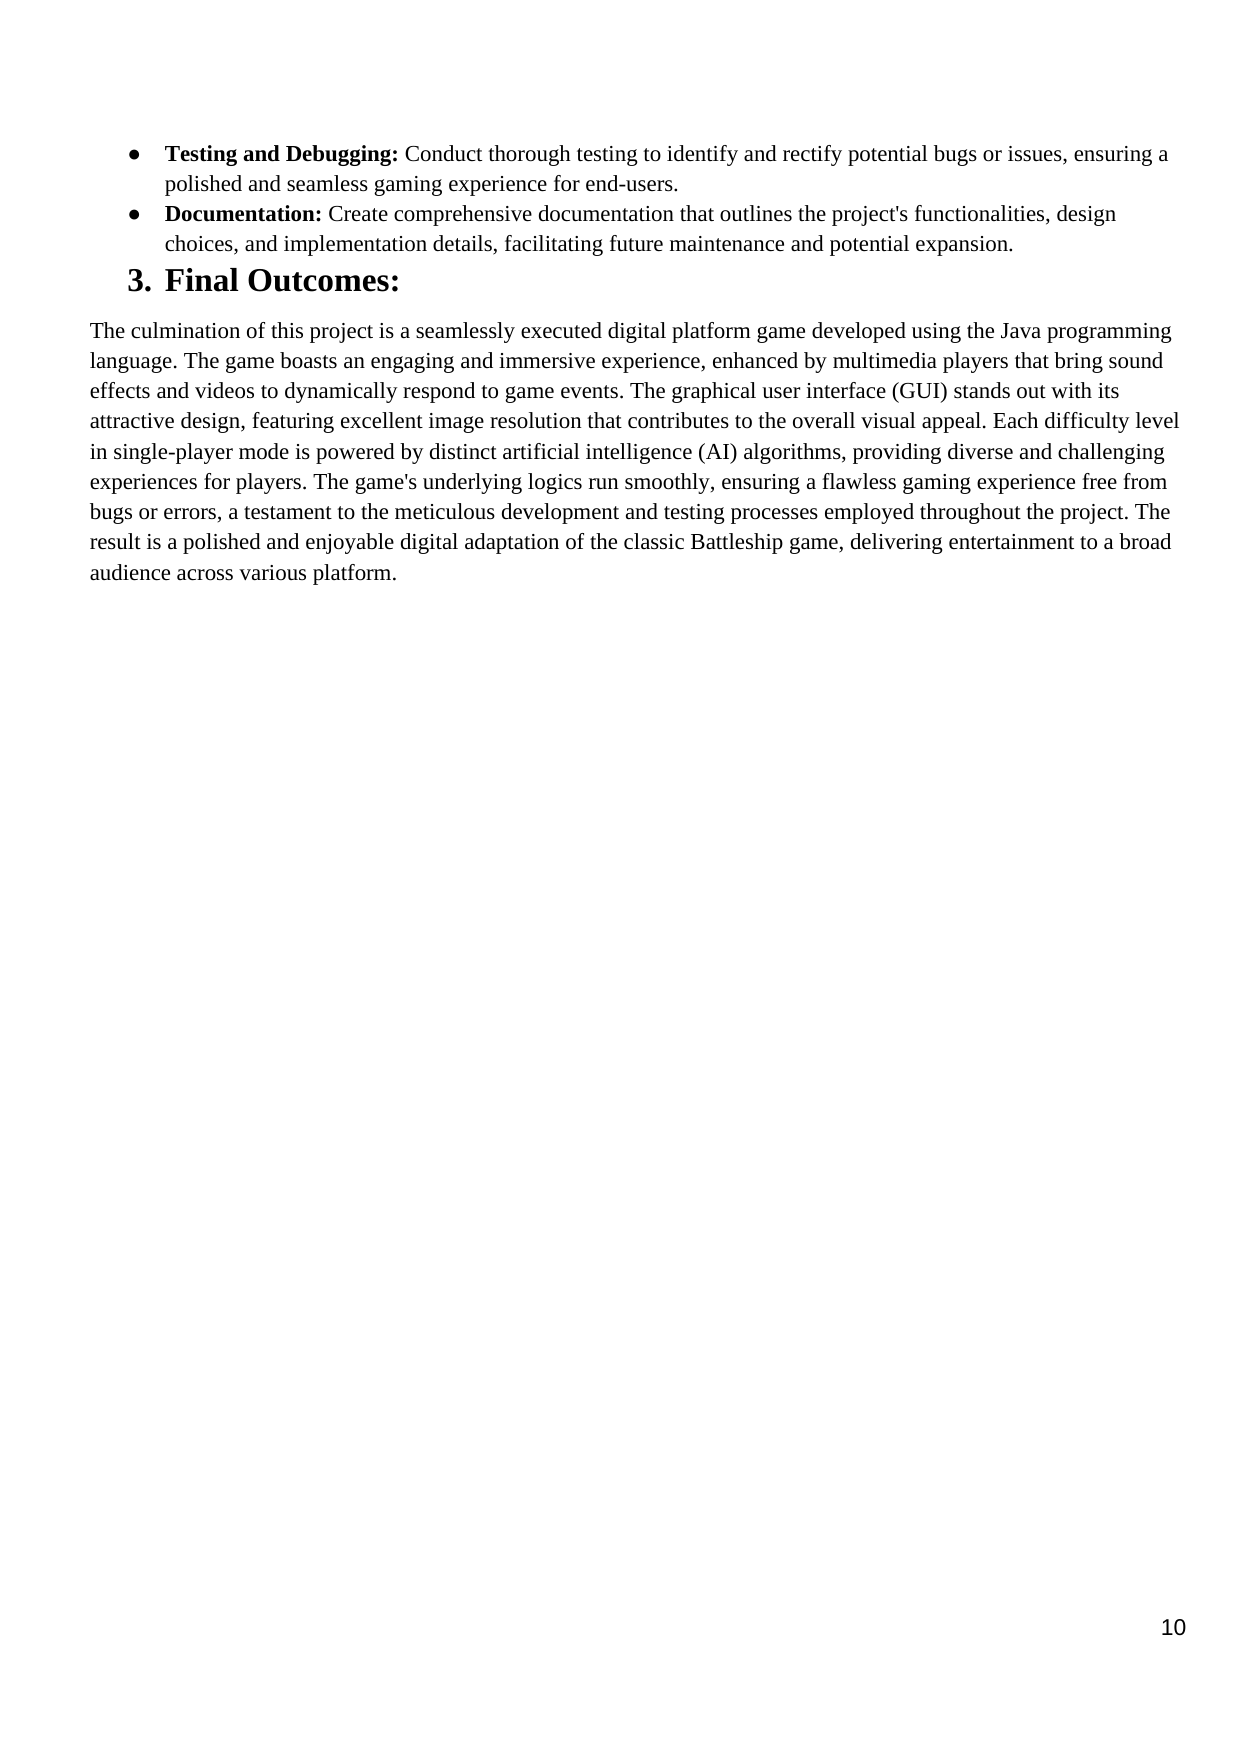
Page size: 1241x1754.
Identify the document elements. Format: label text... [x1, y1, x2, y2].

list Testing and Debugging: Conduct thorough testing to identify and rectify potential bugs or issues, ensuring a polished and seamless gaming experience for end-users. [127, 139, 1186, 196]
subtitle Final Outcomes: [127, 260, 1186, 299]
list Documentation: Create comprehensive documentation that outlines the project's functionalities, design choices, and implementation details, facilitating future maintenance and potential expansion. [127, 200, 1186, 257]
text The culmination of this project is a seamlessly executed digital platform game developed using the Java programming language. The game boasts an engaging and immersive experience, enhanced by multimedia players that bring sound effects and videos to dynamically respond to game events. The graphical user interface (GUI) stands out with its attractive design, featuring excellent image resolution that contributes to the overall visual appeal. Each difficulty level in single-player mode is powered by distinct artificial intelligence (AI) algorithms, providing diverse and challenging experiences for players. The game's underlying logics run smoothly, ensuring a flawless gaming experience free from bugs or errors, a testament to the meticulous development and testing processes employed throughout the project. The result is a polished and enjoyable digital adaptation of the classic Battleship game, delivering entertainment to a broad audience across various platform. [89, 317, 1186, 585]
